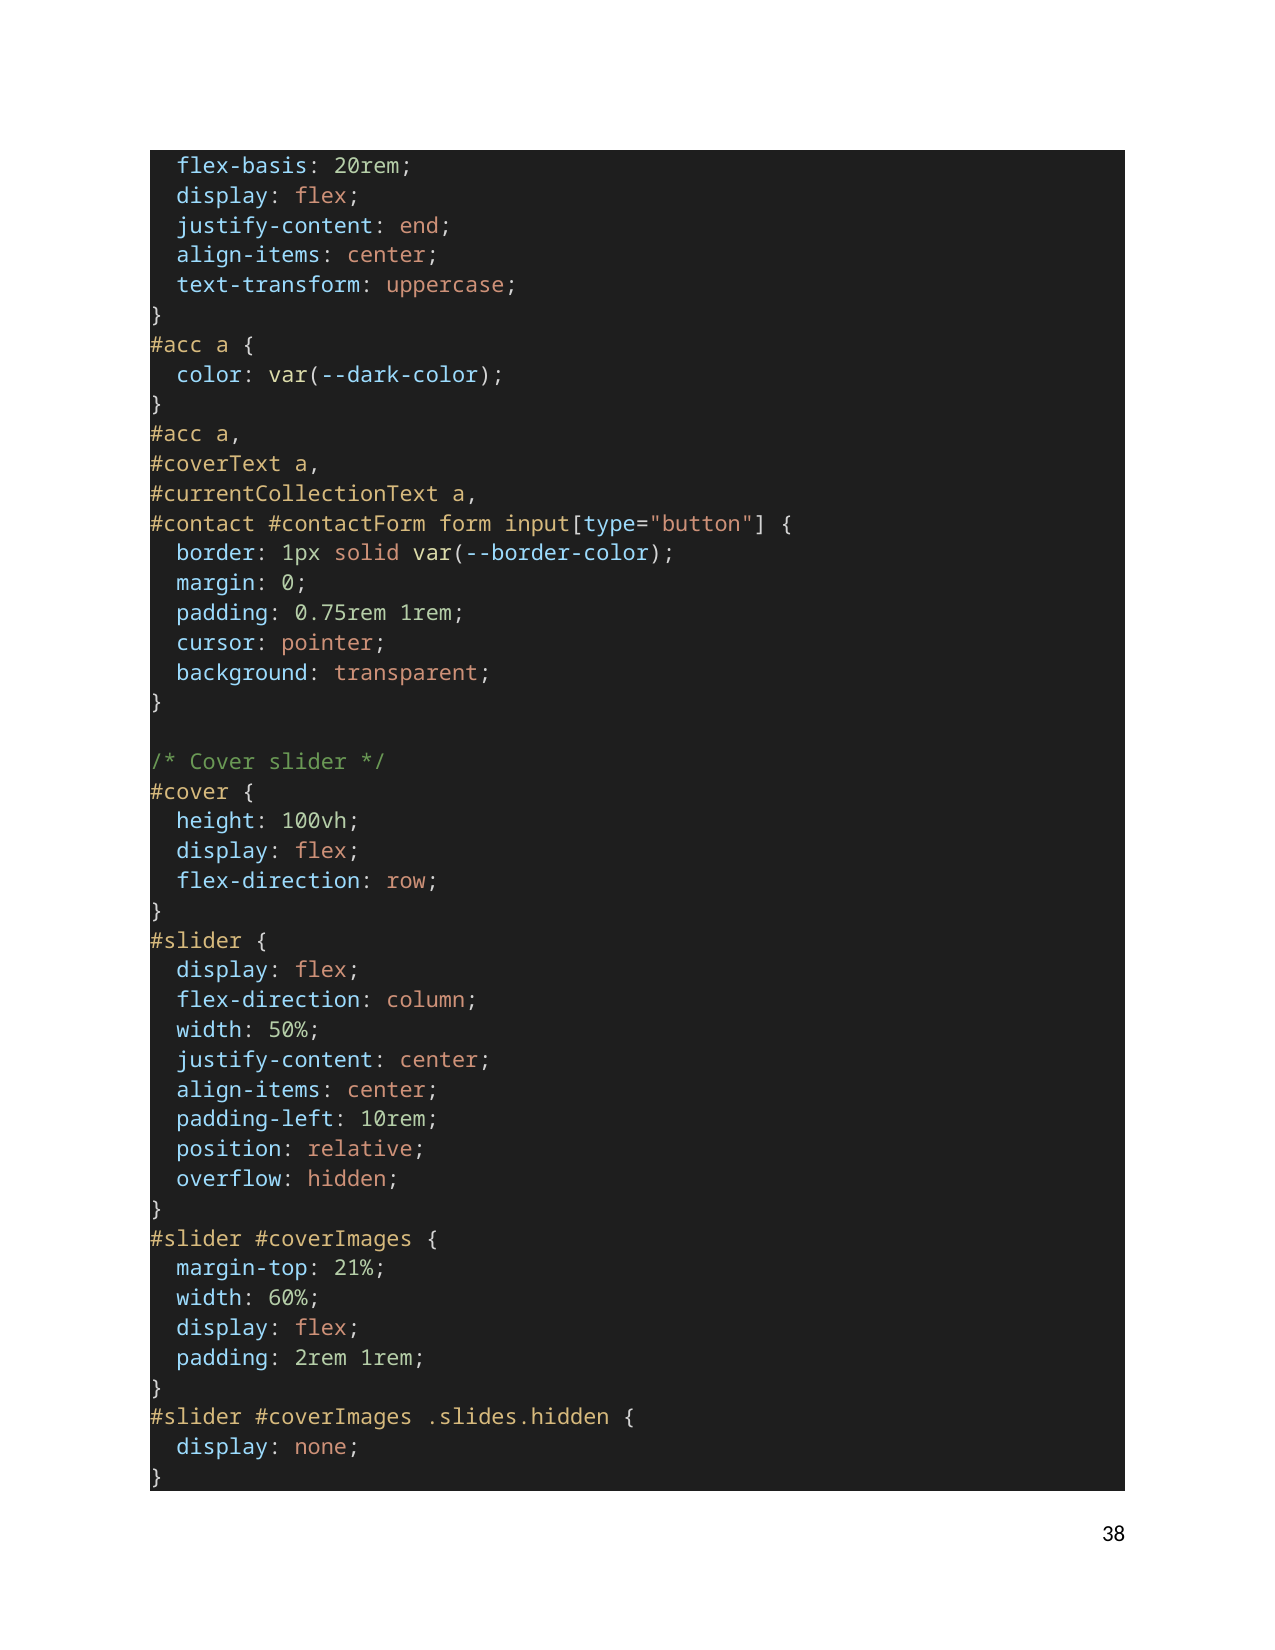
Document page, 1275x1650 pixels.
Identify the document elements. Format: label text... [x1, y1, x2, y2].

text justify-content: end; [150, 209, 1125, 239]
text } [150, 1371, 1125, 1401]
text margin-top: 21%; [150, 1252, 1125, 1282]
text #slider #coverImages { [150, 1222, 1125, 1252]
text #contact #contactForm form input[type="button"] { [150, 507, 1125, 537]
text flex-direction: column; [150, 984, 1125, 1014]
text display: flex; [150, 1312, 1125, 1342]
text padding: 2rem 1rem; [150, 1342, 1125, 1371]
text justify-content: center; [150, 1044, 1125, 1073]
text margin: 0; [150, 567, 1125, 597]
text #acc a { [150, 329, 1125, 358]
text padding-left: 10rem; [150, 1103, 1125, 1133]
text #coverText a, [150, 448, 1125, 478]
text display: flex; [150, 954, 1125, 984]
text align-items: center; [150, 239, 1125, 269]
text #acc a, [150, 418, 1125, 448]
text #cover { [150, 776, 1125, 805]
text color: var(--dark-color); [150, 358, 1125, 388]
text height: 100vh; [150, 805, 1125, 835]
text display: flex; [150, 835, 1125, 865]
text position: relative; [150, 1133, 1125, 1163]
text flex-basis: 20rem; [150, 150, 1125, 180]
text } [150, 388, 1125, 418]
text cursor: pointer; [150, 627, 1125, 656]
text width: 50%; [150, 1014, 1125, 1044]
text #slider { [150, 924, 1125, 954]
text #slider #coverImages .slides.hidden { [150, 1401, 1125, 1431]
text align-items: center; [150, 1073, 1125, 1103]
text } [150, 1193, 1125, 1222]
text width: 60%; [150, 1282, 1125, 1312]
text flex-direction: row; [150, 865, 1125, 895]
text border: 1px solid var(--border-color); [150, 537, 1125, 567]
text } [150, 686, 1125, 716]
text padding: 0.75rem 1rem; [150, 597, 1125, 627]
text #currentCollectionText a, [150, 478, 1125, 507]
text overflow: hidden; [150, 1163, 1125, 1193]
text display: none; [150, 1431, 1125, 1461]
text /* Cover slider */ [150, 746, 1125, 776]
text } [150, 895, 1125, 924]
text background: transparent; [150, 656, 1125, 686]
text display: flex; [150, 180, 1125, 209]
text } [150, 1461, 1125, 1491]
text } [150, 299, 1125, 329]
text text-transform: uppercase; [150, 269, 1125, 299]
